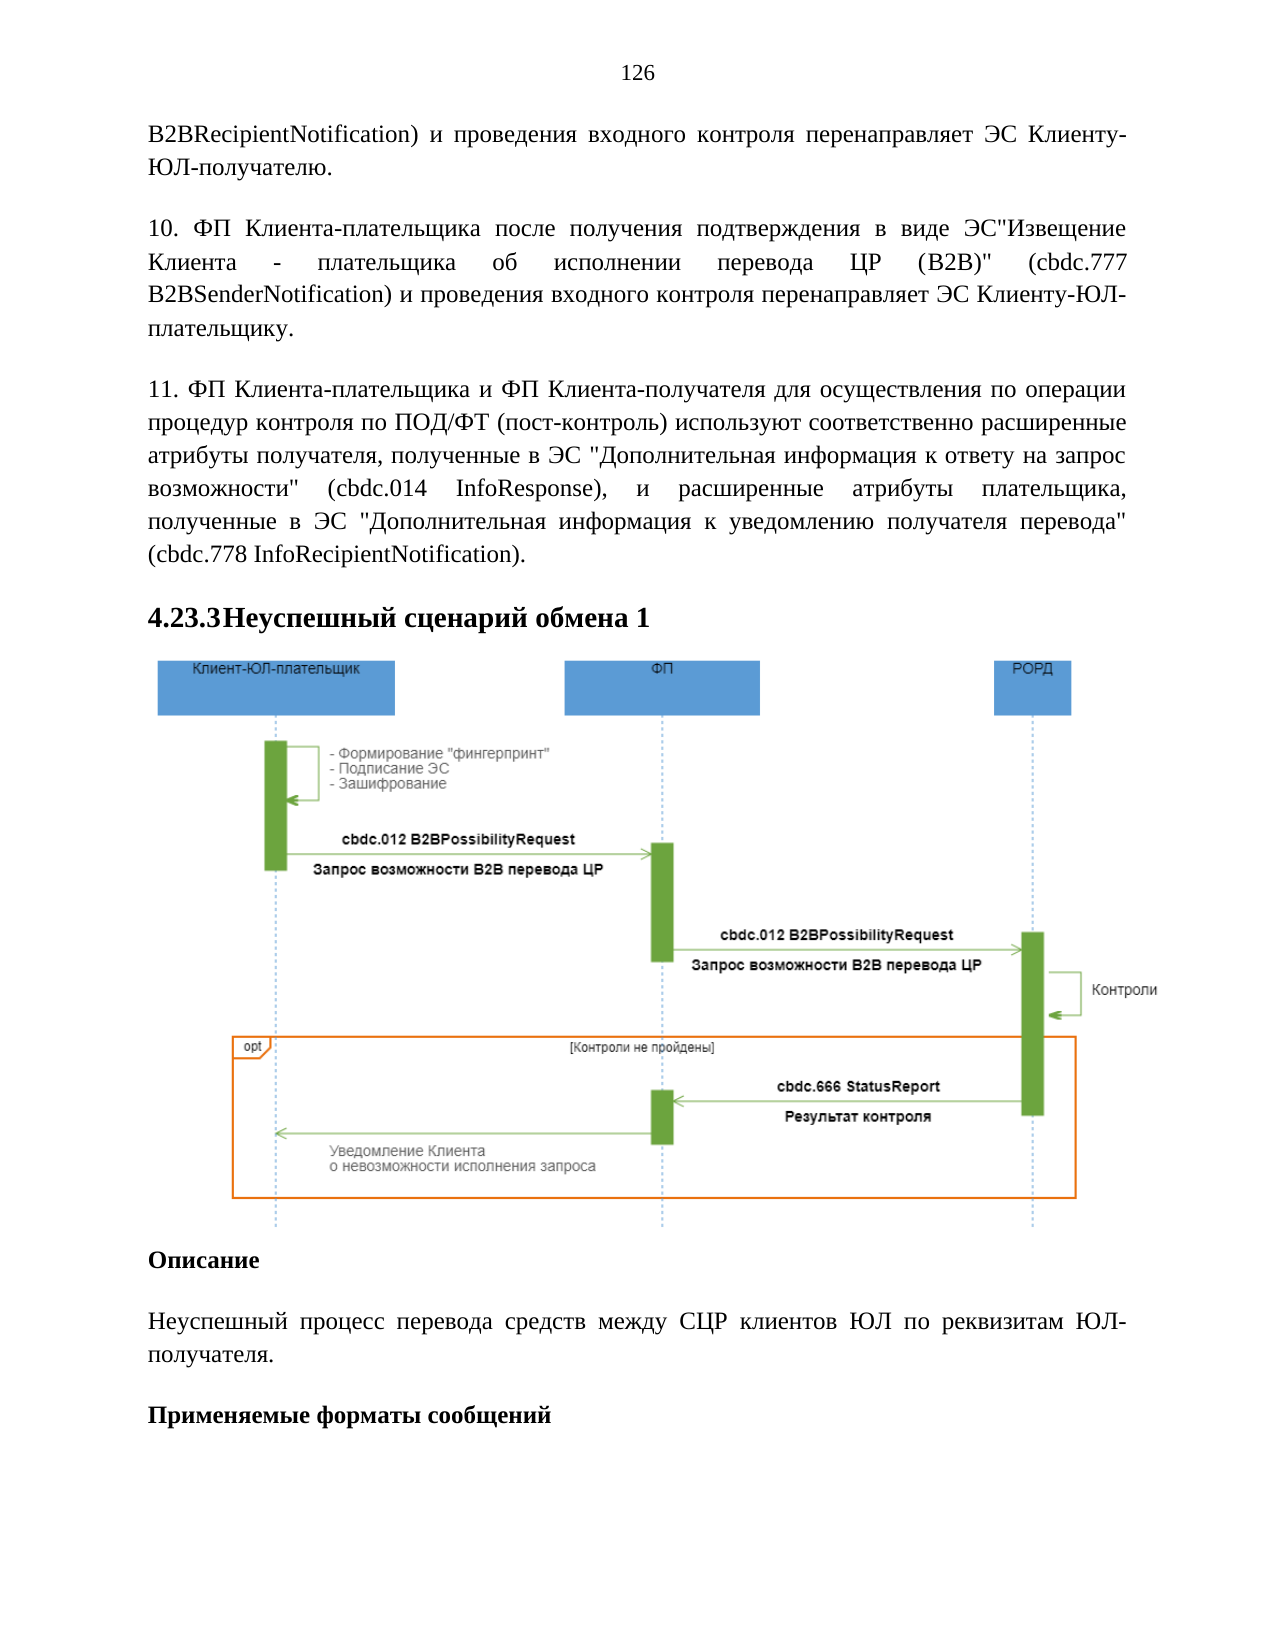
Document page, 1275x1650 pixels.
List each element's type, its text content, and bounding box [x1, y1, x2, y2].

text Применяемые форматы сообщений [148, 1400, 1127, 1429]
picture [147, 650, 1168, 1241]
subtitle Неуспешный сценарий обмена 1 [148, 600, 1127, 633]
text Неуспешный процесс перевода средств между СЦР клиентов ЮЛ по реквизитам ЮЛ-получателя. [148, 1306, 1127, 1368]
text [148, 119, 1127, 181]
text 11. ФП Клиента-плательщика и ФП Клиента-получателя для осуществления по операции процедур контроля по ПОД/ФТ (пост-контроль) используют соответственно расширенные атрибуты получателя, полученные в ЭС "Дополнительная информация к ответу на запрос возможности" (cbdc.014 InfoResponse), и расширенные атрибуты плательщика, полученные в ЭС "Дополнительная информация к уведомлению получателя перевода" (cbdc.778 InfoRecipientNotification). [148, 374, 1127, 567]
text Описание [148, 1245, 1127, 1274]
text 10. ФП Клиента-плательщика после получения подтверждения в виде ЭС"Извещение Клиента - плательщика об исполнении перевода ЦР (B2B)" (cbdc.777 B2BSenderNotification) и проведения входного контроля перенаправляет ЭС Клиенту-ЮЛ-плательщику. [148, 213, 1127, 341]
